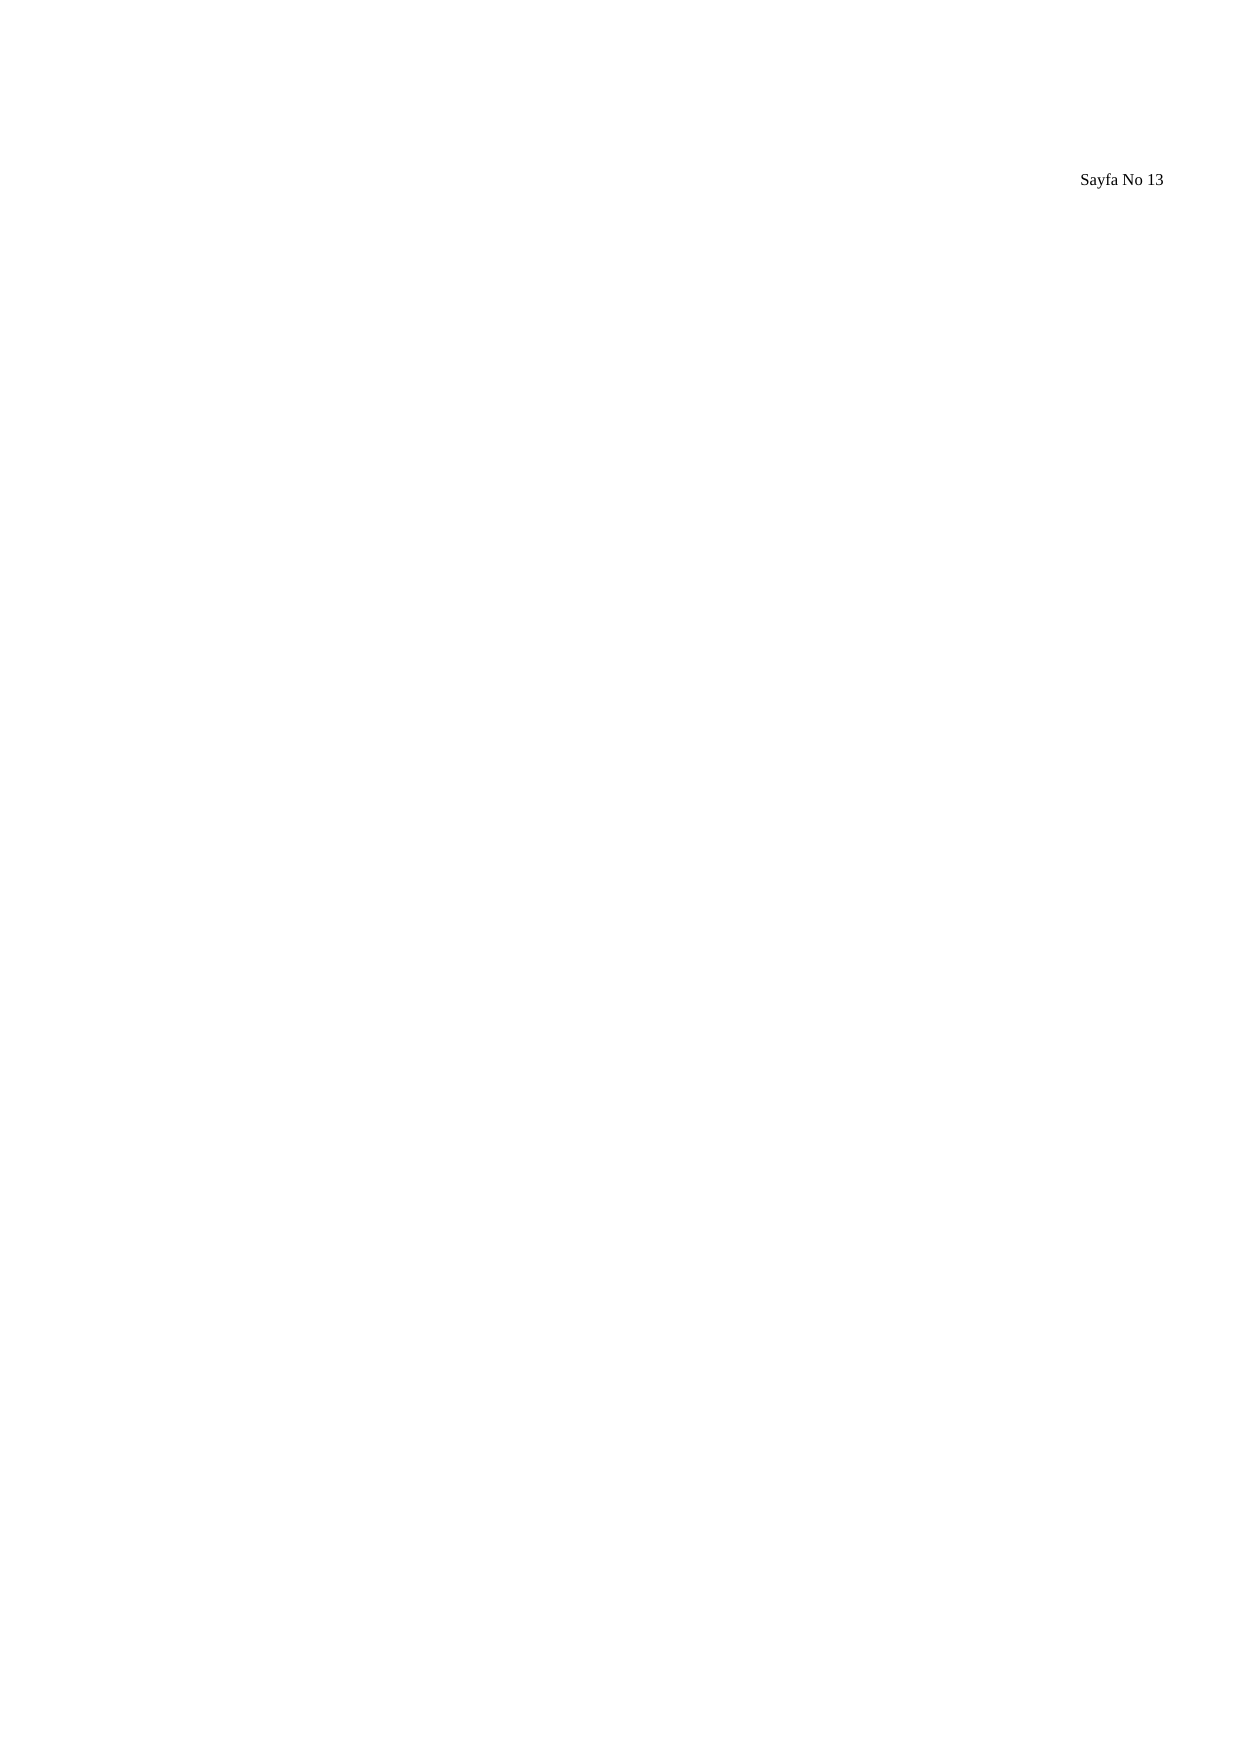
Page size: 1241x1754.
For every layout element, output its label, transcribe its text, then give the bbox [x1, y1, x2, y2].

text Sayfa No 13 [118, 170, 1163, 189]
